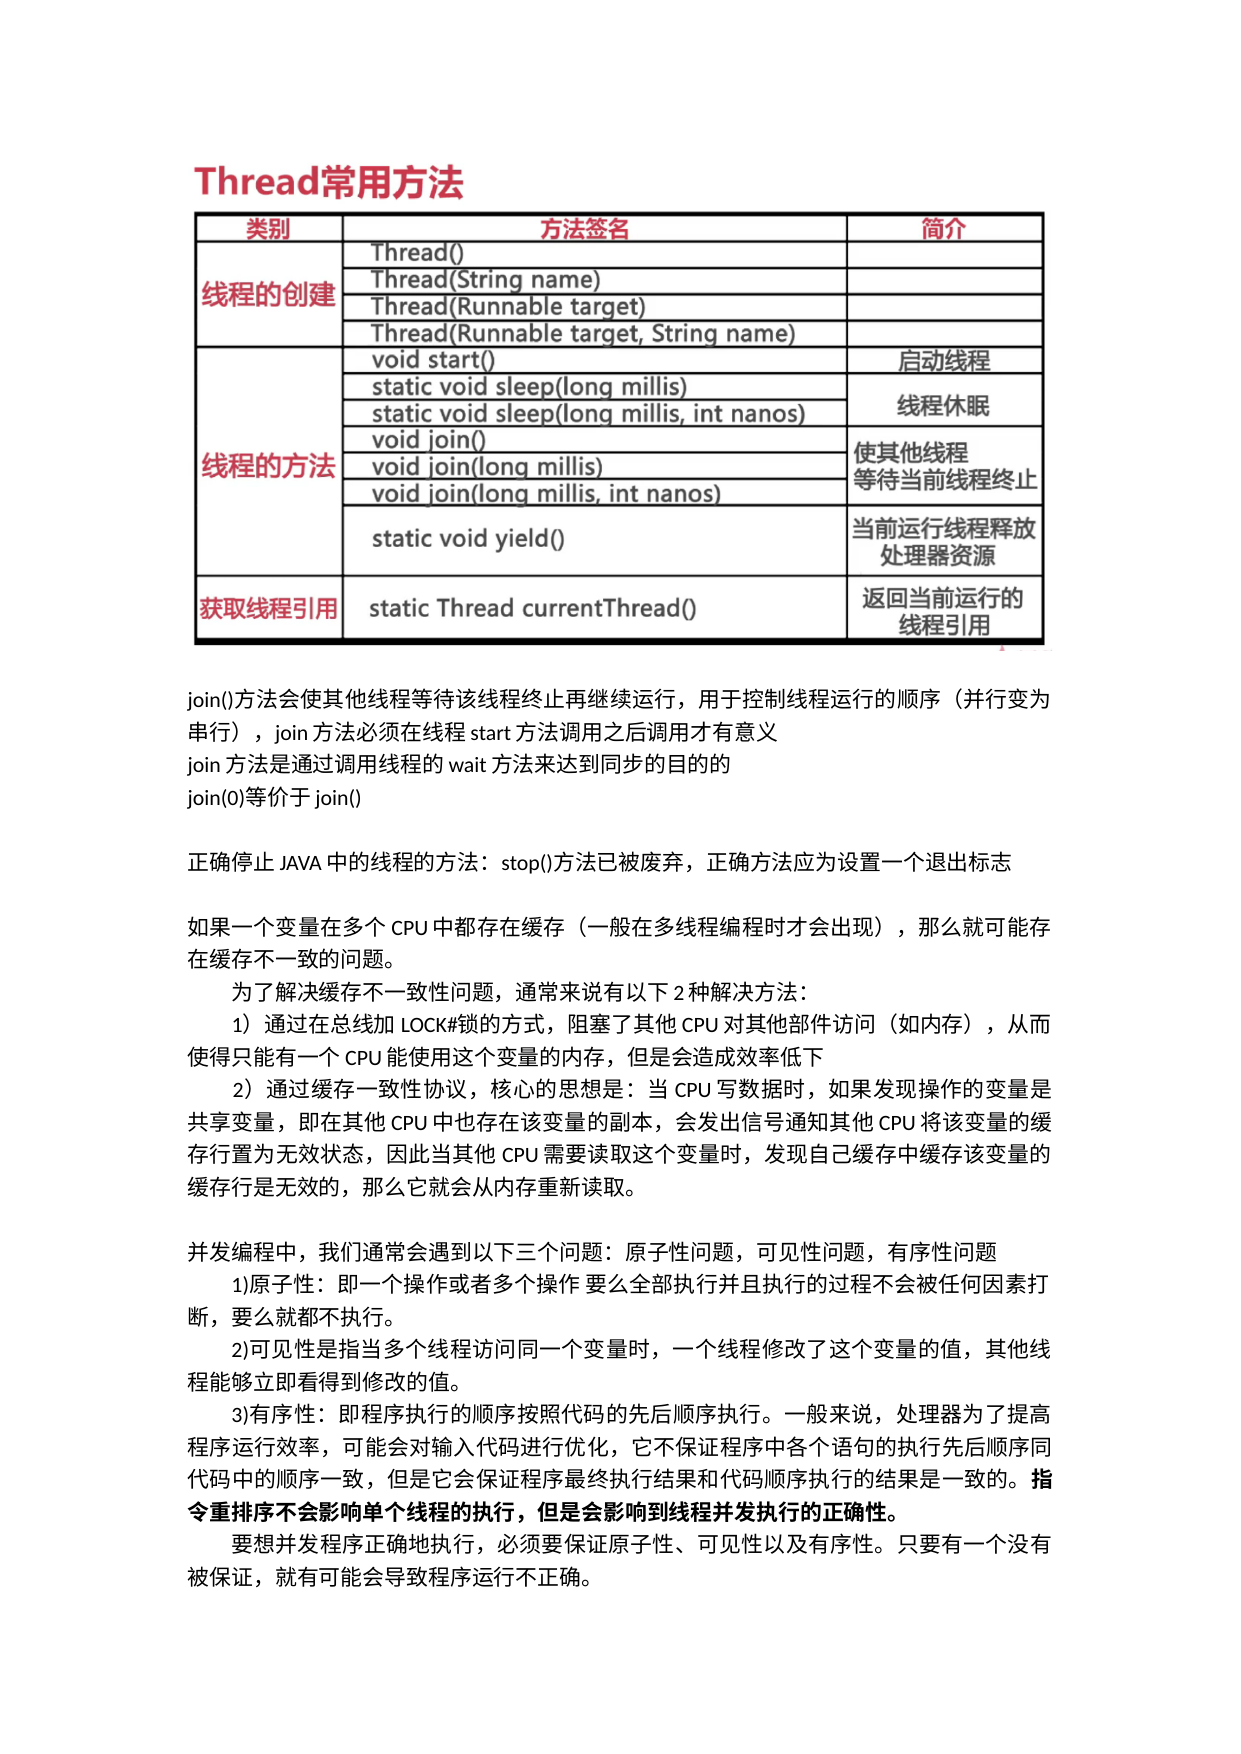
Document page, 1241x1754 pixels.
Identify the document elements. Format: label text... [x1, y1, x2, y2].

text 3)有序性：即程序执行的顺序按照代码的先后顺序执行。一般来说，处理器为了提高程序运行效率，可能会对输入代码进行优化，它不保证程序中各个语句的执行先后顺序同代码中的顺序一致，但是它会保证程序最终执行结果和代码顺序执行的结果是一致的。指令重排序不会影响单个线程的执行，但是会影响到线程并发执行的正确性。 [187, 1397, 1053, 1527]
text 1）通过在总线加LOCK#锁的方式，阻塞了其他CPU对其他部件访问（如内存），从而使得只能有一个CPU能使用这个变量的内存，但是会造成效率低下 [187, 1007, 1053, 1072]
text join()方法会使其他线程等待该线程终止再继续运行，用于控制线程运行的顺序（并行变为串行），join方法必须在线程start方法调用之后调用才有意义 [187, 682, 1053, 747]
text join(0)等价于join() [187, 779, 1053, 812]
text 为了解决缓存不一致性问题，通常来说有以下2种解决方法： [187, 974, 1053, 1007]
text 正确停止JAVA中的线程的方法：stop()方法已被废弃，正确方法应为设置一个退出标志 [187, 844, 1053, 877]
text join方法是通过调用线程的wait方法来达到同步的目的的 [187, 747, 1053, 779]
text 要想并发程序正确地执行，必须要保证原子性、可见性以及有序性。只要有一个没有被保证，就有可能会导致程序运行不正确。 [187, 1527, 1053, 1592]
picture [187, 162, 1053, 651]
text 2）通过缓存一致性协议，核心的思想是：当CPU写数据时，如果发现操作的变量是共享变量，即在其他CPU中也存在该变量的副本，会发出信号通知其他CPU将该变量的缓存行置为无效状态，因此当其他CPU需要读取这个变量时，发现自己缓存中缓存该变量的缓存行是无效的，那么它就会从内存重新读取。 [187, 1072, 1053, 1202]
text 1)原子性：即一个操作或者多个操作 要么全部执行并且执行的过程不会被任何因素打断，要么就都不执行。 [187, 1267, 1053, 1332]
text 如果一个变量在多个CPU中都存在缓存（一般在多线程编程时才会出现），那么就可能存在缓存不一致的问题。 [187, 909, 1053, 974]
text 并发编程中，我们通常会遇到以下三个问题：原子性问题，可见性问题，有序性问题 [187, 1234, 1053, 1267]
text 2)可见性是指当多个线程访问同一个变量时，一个线程修改了这个变量的值，其他线程能够立即看得到修改的值。 [187, 1332, 1053, 1397]
